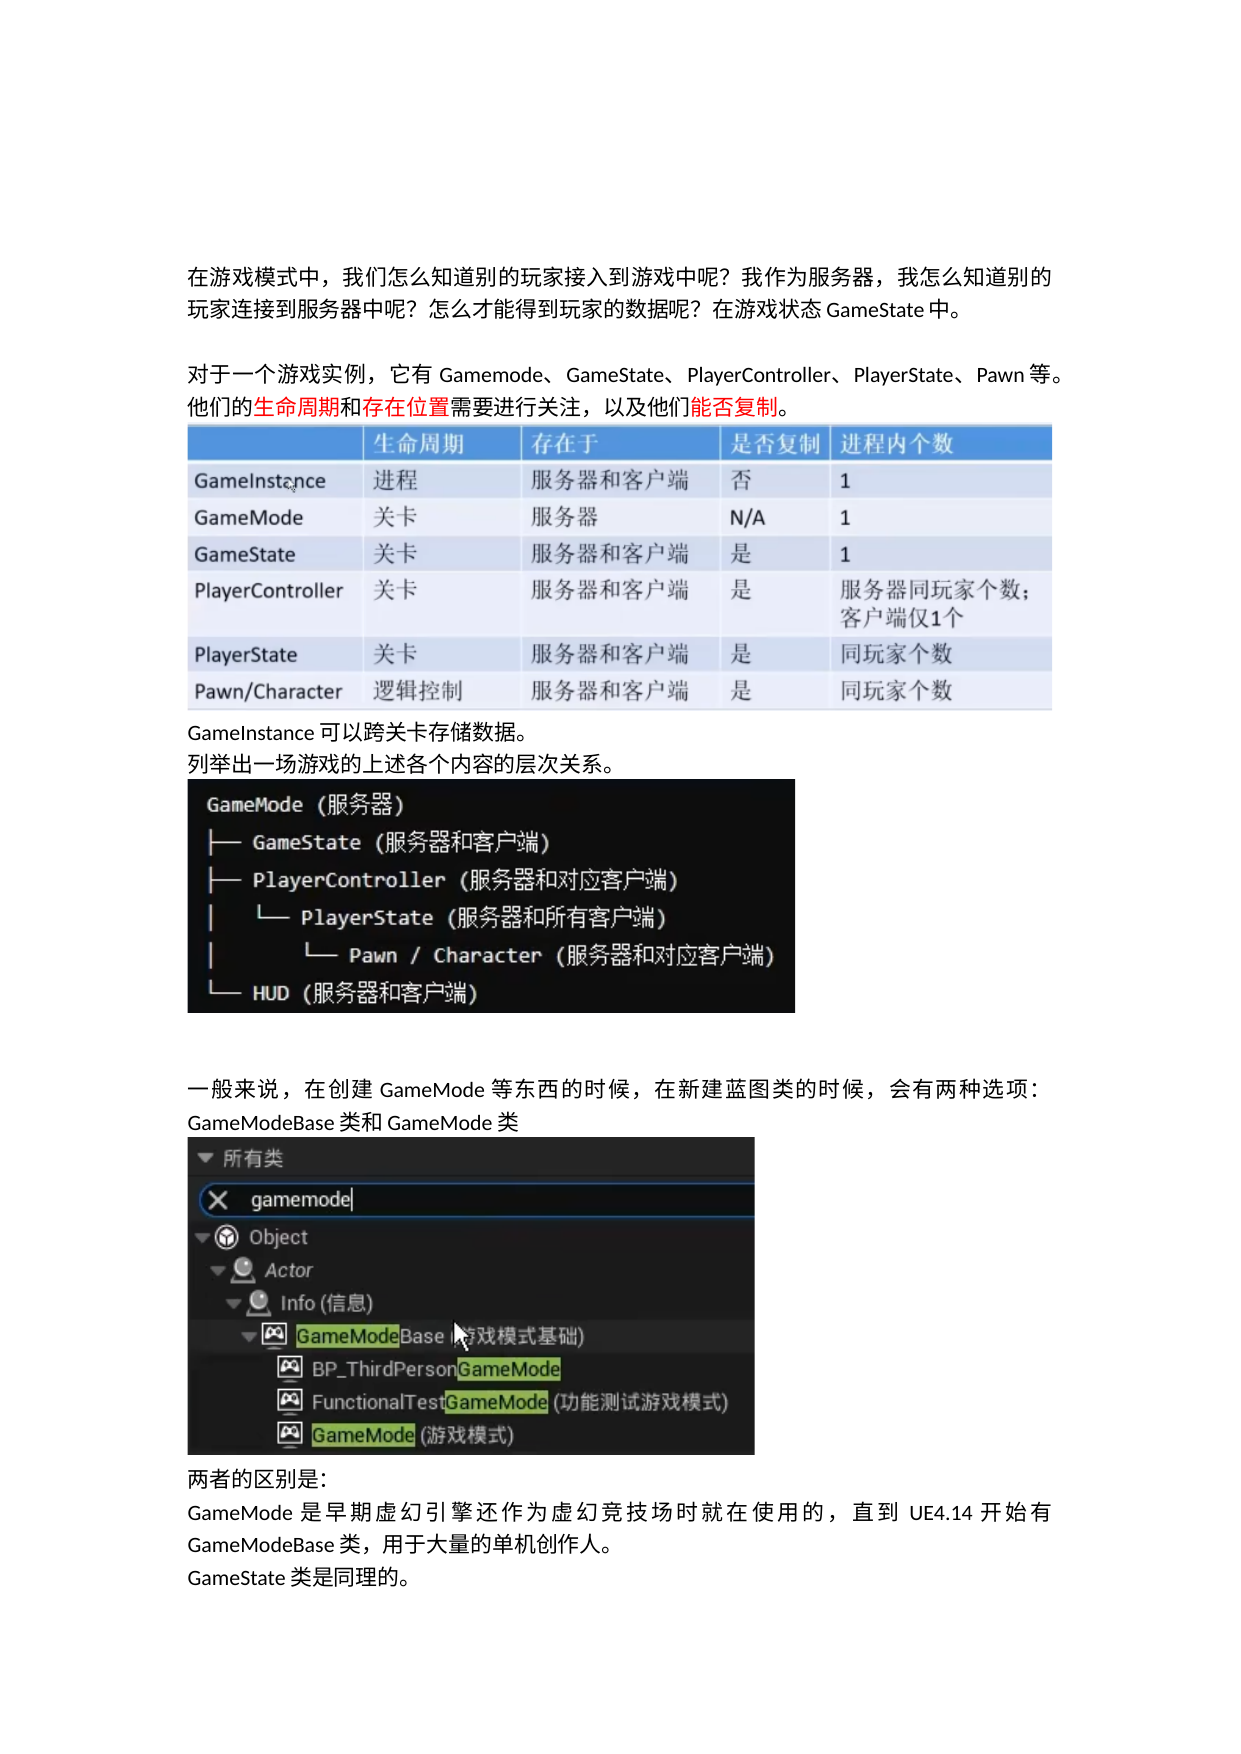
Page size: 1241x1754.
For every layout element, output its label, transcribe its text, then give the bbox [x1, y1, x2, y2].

text GameInstance可以跨关卡存储数据。 [187, 714, 1053, 747]
text 在游戏模式中，我们怎么知道别的玩家接入到游戏中呢？我作为服务器，我怎么知道别的玩家连接到服务器中呢？怎么才能得到玩家的数据呢？在游戏状态GameState中。 [187, 259, 1053, 324]
text 两者的区别是： [187, 1462, 1053, 1494]
picture [187, 422, 1053, 711]
text GameState类是同理的。 [187, 1559, 1053, 1592]
text GameMode是早期虚幻引擎还作为虚幻竞技场时就在使用的，直到UE4.14开始有GameModeBase类，用于大量的单机创作人。 [187, 1494, 1053, 1559]
text 对于一个游戏实例，它有Gamemode、GameState、PlayerController、PlayerState、Pawn等。他们的生命周期和存在位置需要进行关注，以及他们能否复制。 [187, 357, 1053, 422]
text 一般来说，在创建GameMode等东西的时候，在新建蓝图类的时候，会有两种选项：GameModeBase类和GameMode类 [187, 1072, 1053, 1137]
picture [187, 779, 796, 1013]
text 列举出一场游戏的上述各个内容的层次关系。 [187, 747, 1053, 779]
picture [187, 1137, 755, 1455]
